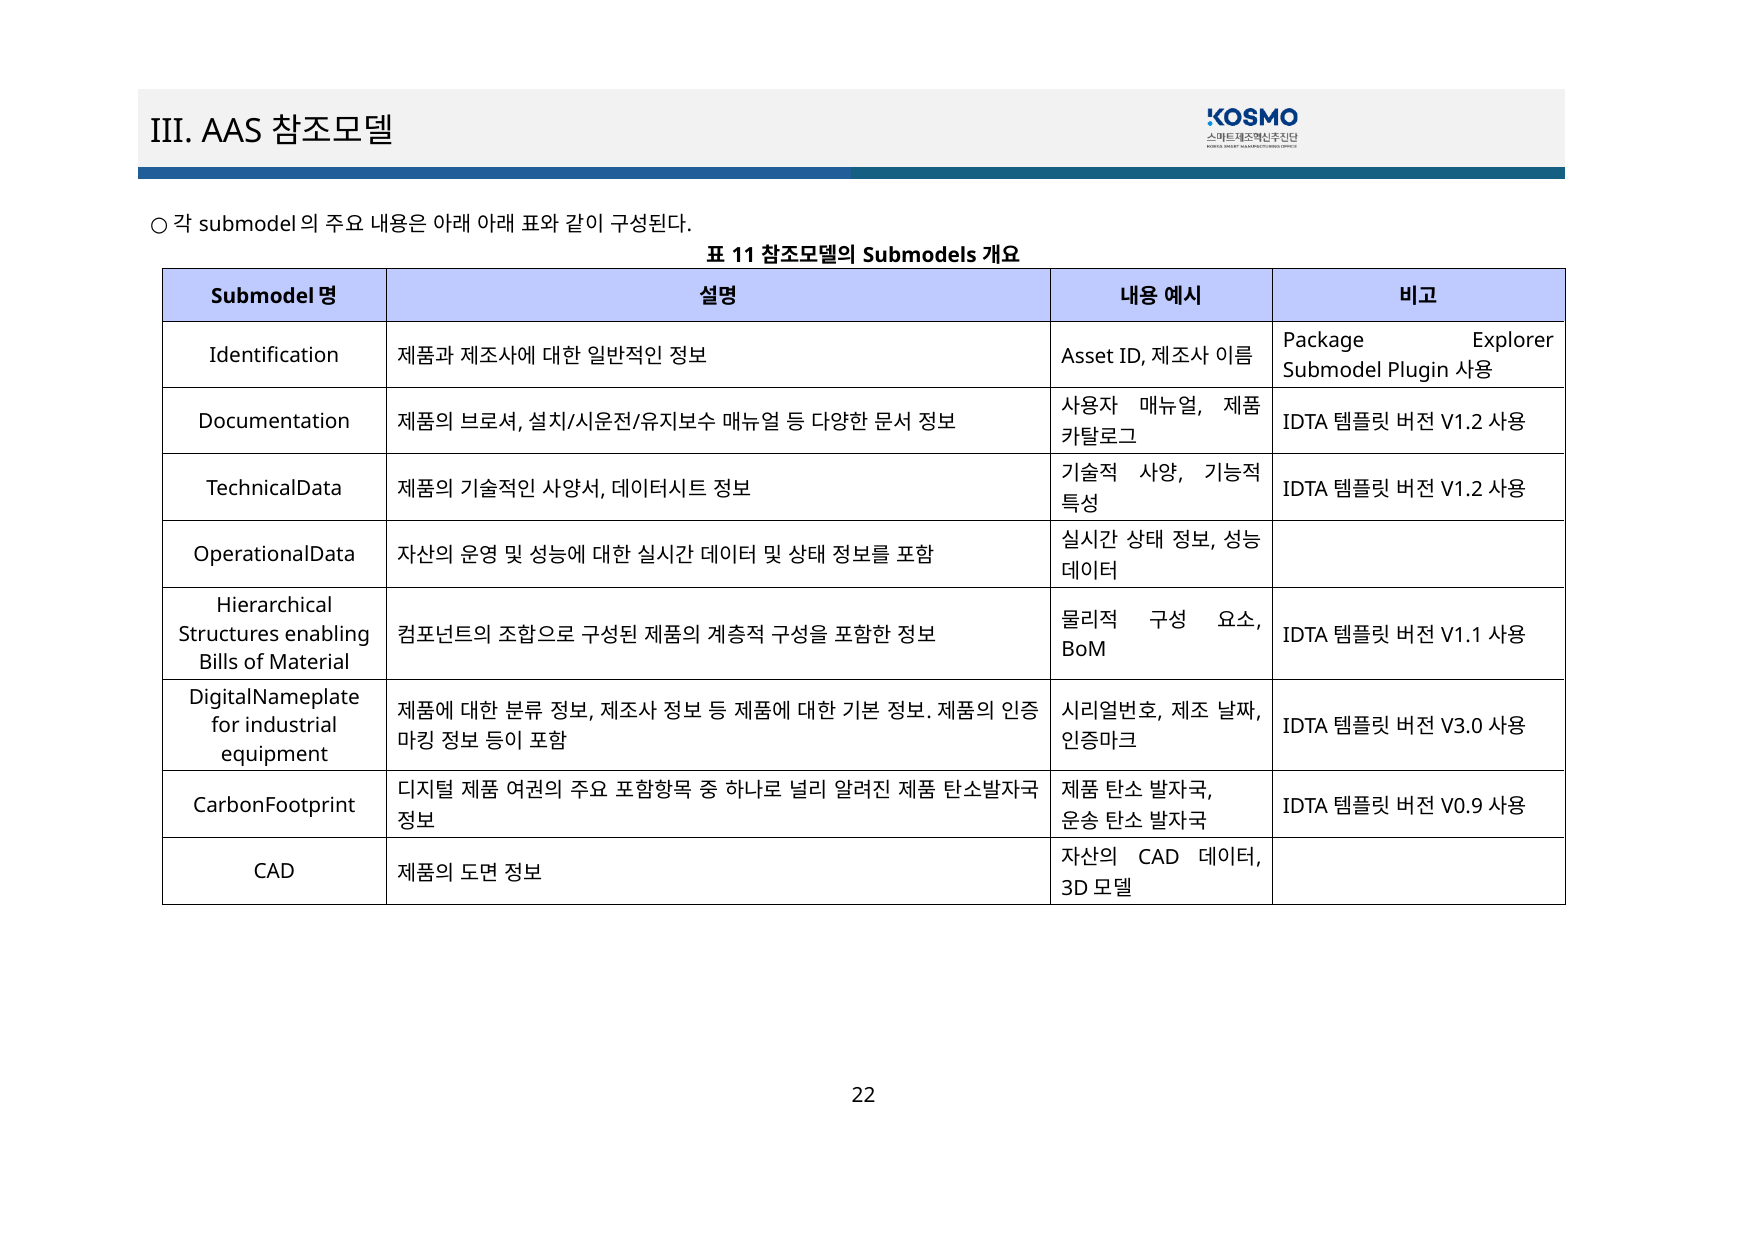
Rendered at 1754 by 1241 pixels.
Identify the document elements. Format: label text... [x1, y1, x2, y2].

table_header 비고 [1273, 269, 1565, 321]
table_cell IDTA 템플릿 버전 V0.9 사용 [1273, 770, 1565, 837]
table_cell CAD [163, 838, 386, 904]
table_cell 실시간 상태 정보, 성능 데이터 [1051, 521, 1272, 587]
table_cell 사용자 매뉴얼, 제품 카탈로그 [1051, 388, 1272, 453]
table_header 내용 예시 [1051, 269, 1272, 321]
table_cell IDTA 템플릿 버전 V1.1 사용 [1273, 587, 1565, 679]
table_cell Hierarchical Structures enabling Bills of Material [163, 588, 386, 679]
table_cell 자산의 CAD 데이터, 3D 모델 [1051, 838, 1272, 904]
table_cell Asset ID, 제조사 이름 [1051, 322, 1272, 386]
table_cell 자산의 운영 및 성능에 대한 실시간 데이터 및 상태 정보를 포함 [387, 521, 1050, 587]
table_header 설명 [387, 269, 1050, 321]
picture [1207, 108, 1298, 148]
table_cell 제품에 대한 분류 정보, 제조사 정보 등 제품에 대한 기본 정보. 제품의 인증 마킹 정보 등이 포함 [387, 680, 1050, 770]
table_cell 시리얼번호, 제조 날짜, 인증마크 [1051, 680, 1272, 770]
table_cell [1273, 837, 1565, 904]
table_cell 디지털 제품 여권의 주요 포함항목 중 하나로 널리 알려진 제품 탄소발자국 정보 [387, 771, 1050, 837]
table_cell 컴포넌트의 조합으로 구성된 제품의 계층적 구성을 포함한 정보 [387, 588, 1050, 679]
table_cell 기술적 사양, 기능적 특성 [1051, 454, 1272, 520]
table_cell [1273, 520, 1565, 587]
table_cell IDTA 템플릿 버전 V1.2 사용 [1273, 386, 1565, 453]
table_header Submodel명 [163, 269, 386, 321]
table_cell 제품의 브로셔, 설치/시운전/유지보수 매뉴얼 등 다양한 문서 정보 [387, 388, 1050, 453]
table_cell 제품의 기술적인 사양서, 데이터시트 정보 [387, 454, 1050, 520]
table_cell Identification [163, 322, 386, 386]
table_cell 제품 탄소 발자국, 운송 탄소 발자국 [1051, 771, 1272, 837]
text ○ 각 submodel의 주요 내용은 아래 아래 표와 같이 구성된다. [150, 207, 1577, 238]
table_cell IDTA 템플릿 버전 V1.2 사용 [1273, 453, 1565, 520]
table_cell 제품과 제조사에 대한 일반적인 정보 [387, 322, 1050, 386]
table_cell CarbonFootprint [163, 771, 386, 837]
table_cell IDTA 템플릿 버전 V3.0 사용 [1273, 679, 1565, 770]
table_cell 물리적 구성 요소, BoM [1051, 588, 1272, 679]
table_cell Package Explorer Submodel Plugin 사용 [1273, 321, 1565, 386]
table_cell OperationalData [163, 521, 386, 587]
table_cell Documentation [163, 388, 386, 453]
table_cell 제품의 도면 정보 [387, 838, 1050, 904]
table_cell TechnicalData [163, 454, 386, 520]
table_cell DigitalNameplate for industrial equipment [163, 680, 386, 770]
